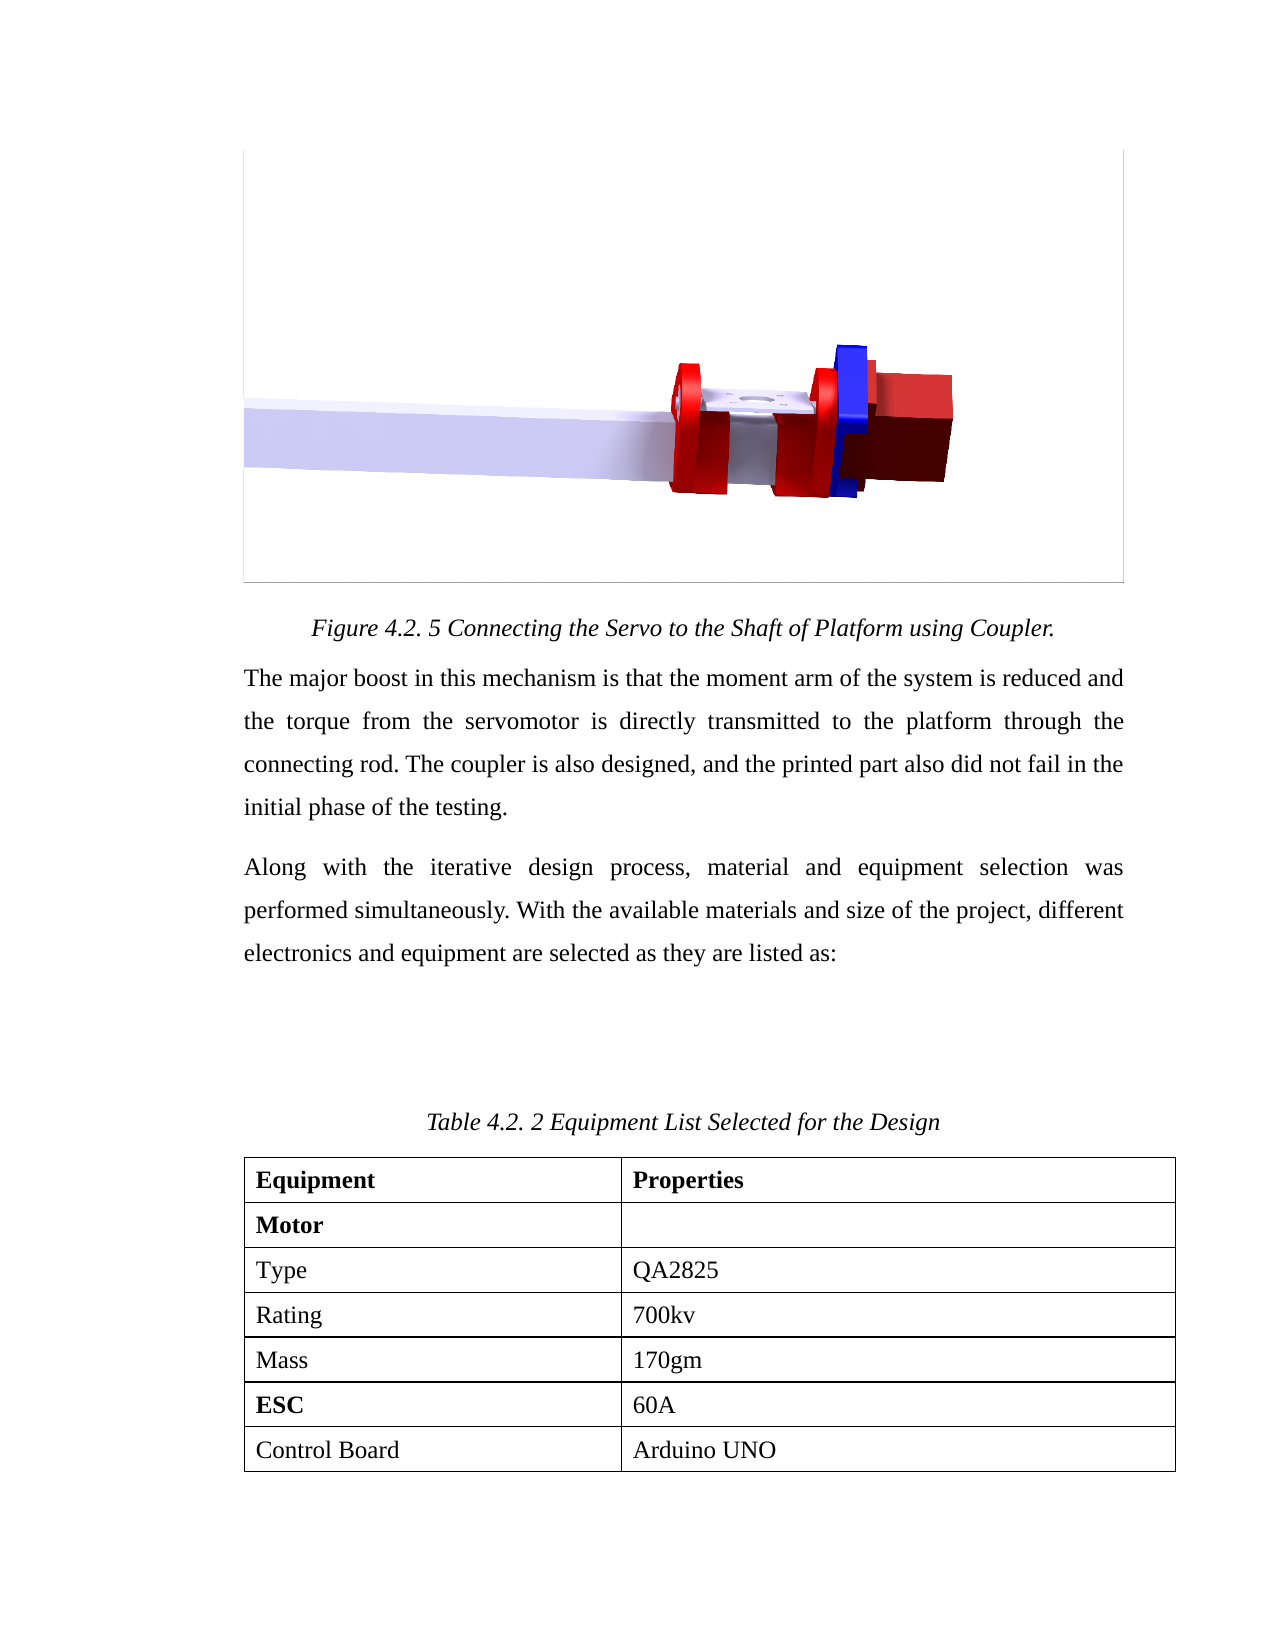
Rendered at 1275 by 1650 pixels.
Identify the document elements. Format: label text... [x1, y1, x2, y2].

text Along with the iterative design process, material and equipment selection was performed simultaneously. With the available materials and size of the project, different electronics and equipment are selected as they are listed as: [244, 852, 1125, 967]
table_cell 700kv [622, 1293, 1175, 1336]
table_cell Motor [245, 1203, 621, 1247]
text The major boost in this mechanism is that the moment arm of the system is reduced and the torque from the servomotor is directly transmitted to the platform through the connecting rod. The coupler is also designed, and the printed part also did not fail in the initial phase of the testing. [244, 663, 1125, 821]
table_header Properties [622, 1158, 1175, 1202]
table_cell Type [245, 1248, 621, 1292]
table_cell Arduino UNO [622, 1427, 1175, 1471]
table_cell Mass [245, 1338, 621, 1381]
table_cell [622, 1203, 1175, 1247]
table_cell Control Board [245, 1427, 621, 1471]
text Table 4.2. 2 Equipment List Selected for the Design [244, 1107, 1125, 1136]
table_cell 60A [622, 1383, 1175, 1426]
table_cell Rating [245, 1293, 621, 1336]
picture [243, 150, 1124, 583]
text Figure 4.2. 5 Connecting the Servo to the Shaft of Platform using Coupler. [244, 613, 1125, 642]
table_cell QA2825 [622, 1248, 1175, 1292]
table_header Equipment [245, 1158, 621, 1202]
table_cell 170gm [622, 1338, 1175, 1381]
table_cell ESC [245, 1383, 621, 1426]
